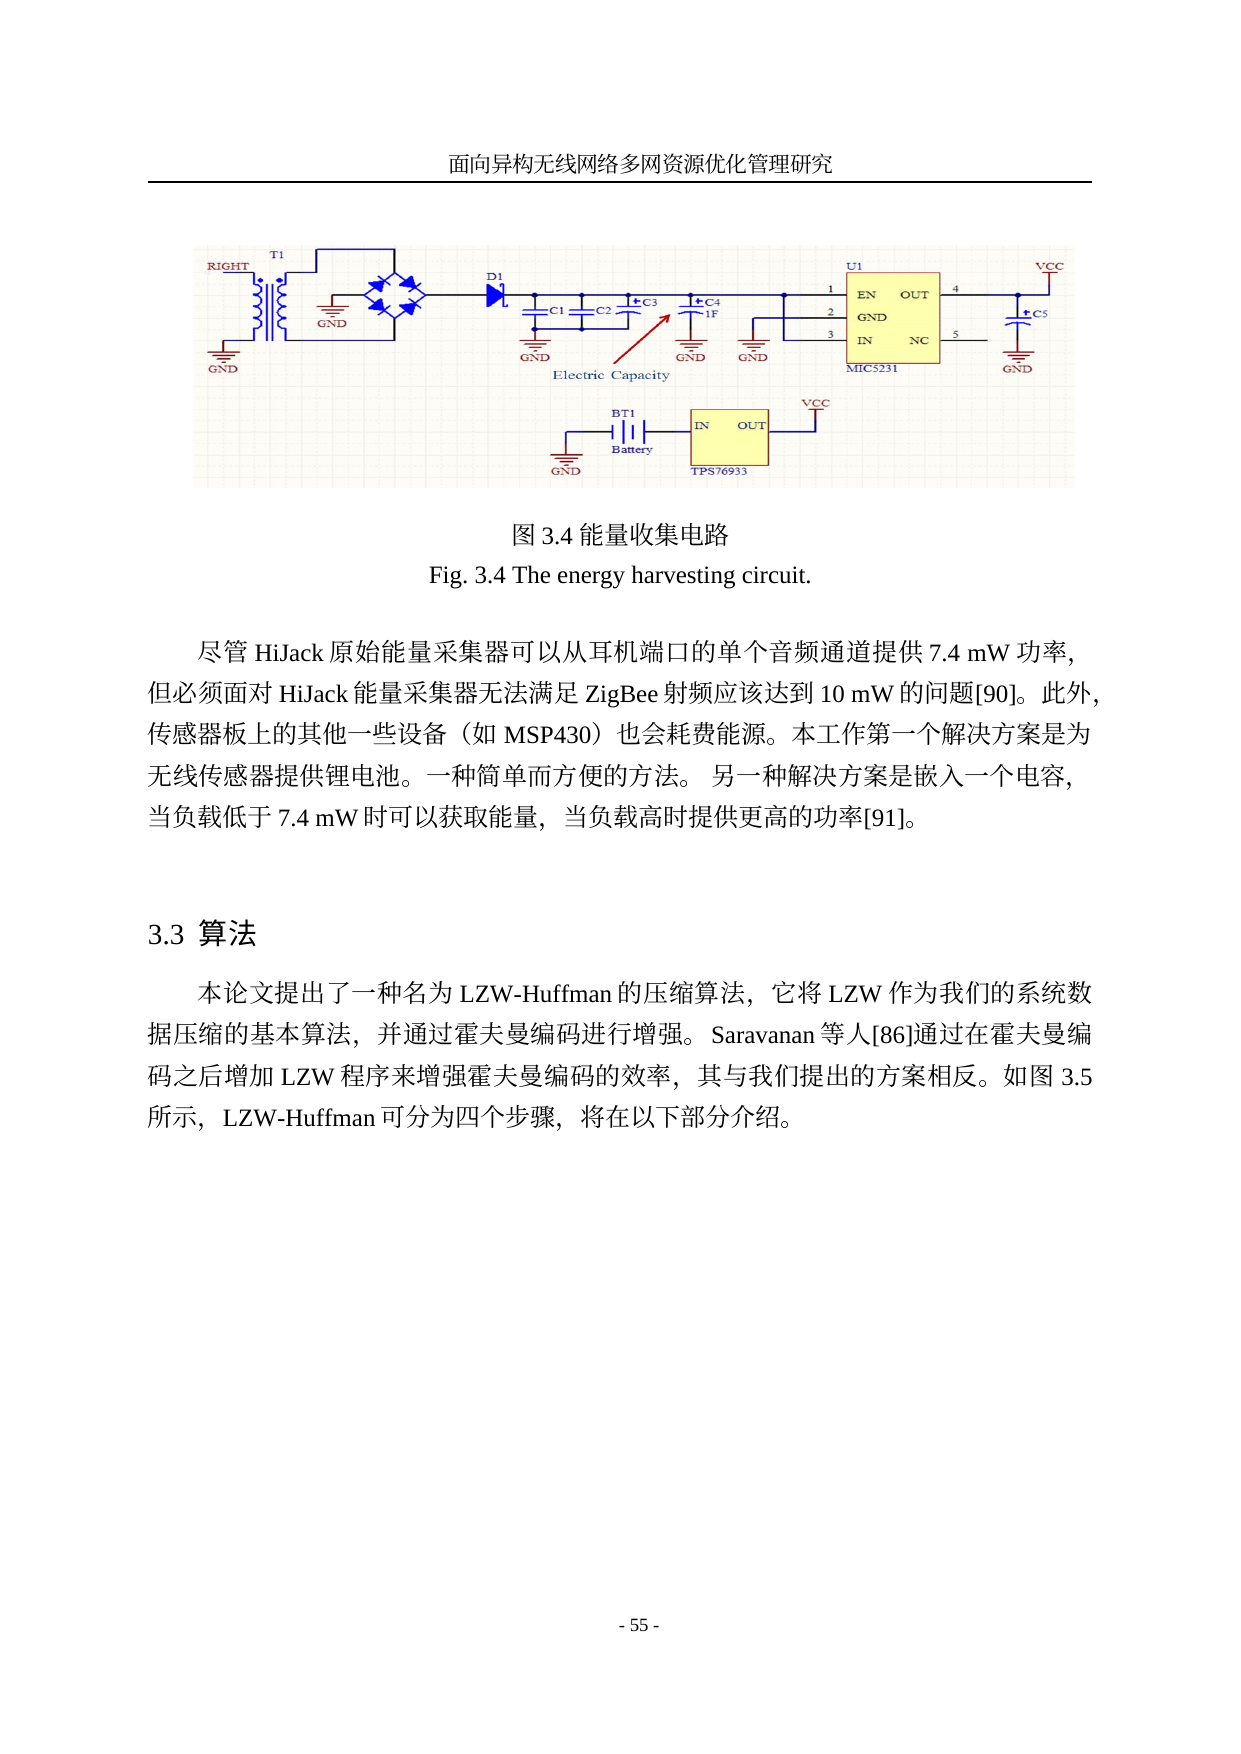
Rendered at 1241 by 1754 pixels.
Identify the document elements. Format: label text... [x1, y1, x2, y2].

text 图3.4 能量收集电路 [148, 516, 1092, 552]
picture [193, 245, 1075, 488]
text 本论文提出了一种名为LZW-Huffman的压缩算法，它将LZW作为我们的系统数据压缩的基本算法，并通过霍夫曼编码进行增强。Saravanan等人[86]通过在霍夫曼编码之后增加LZW程序来增强霍夫曼编码的效率，其与我们提出的方案相反。如图3.5所示，LZW-Huffman可分为四个步骤，将在以下部分介绍。 [148, 974, 1092, 1134]
text Fig. 3.4 The energy harvesting circuit. [148, 561, 1092, 589]
subtitle 3.3 算法 [148, 911, 1092, 953]
text 尽管HiJack原始能量采集器可以从耳机端口的单个音频通道提供7.4 mW功率，但必须面对HiJack能量采集器无法满足ZigBee射频应该达到10 mW的问题[90]。此外，传感器板上的其他一些设备（如MSP430）也会耗费能源。本工作第一个解决方案是为无线传感器提供锂电池。一种简单而方便的方法。 另一种解决方案是嵌入一个电容，当负载低于7.4 mW时可以获取能量，当负载高时提供更高的功率[91]。 [148, 632, 1092, 833]
